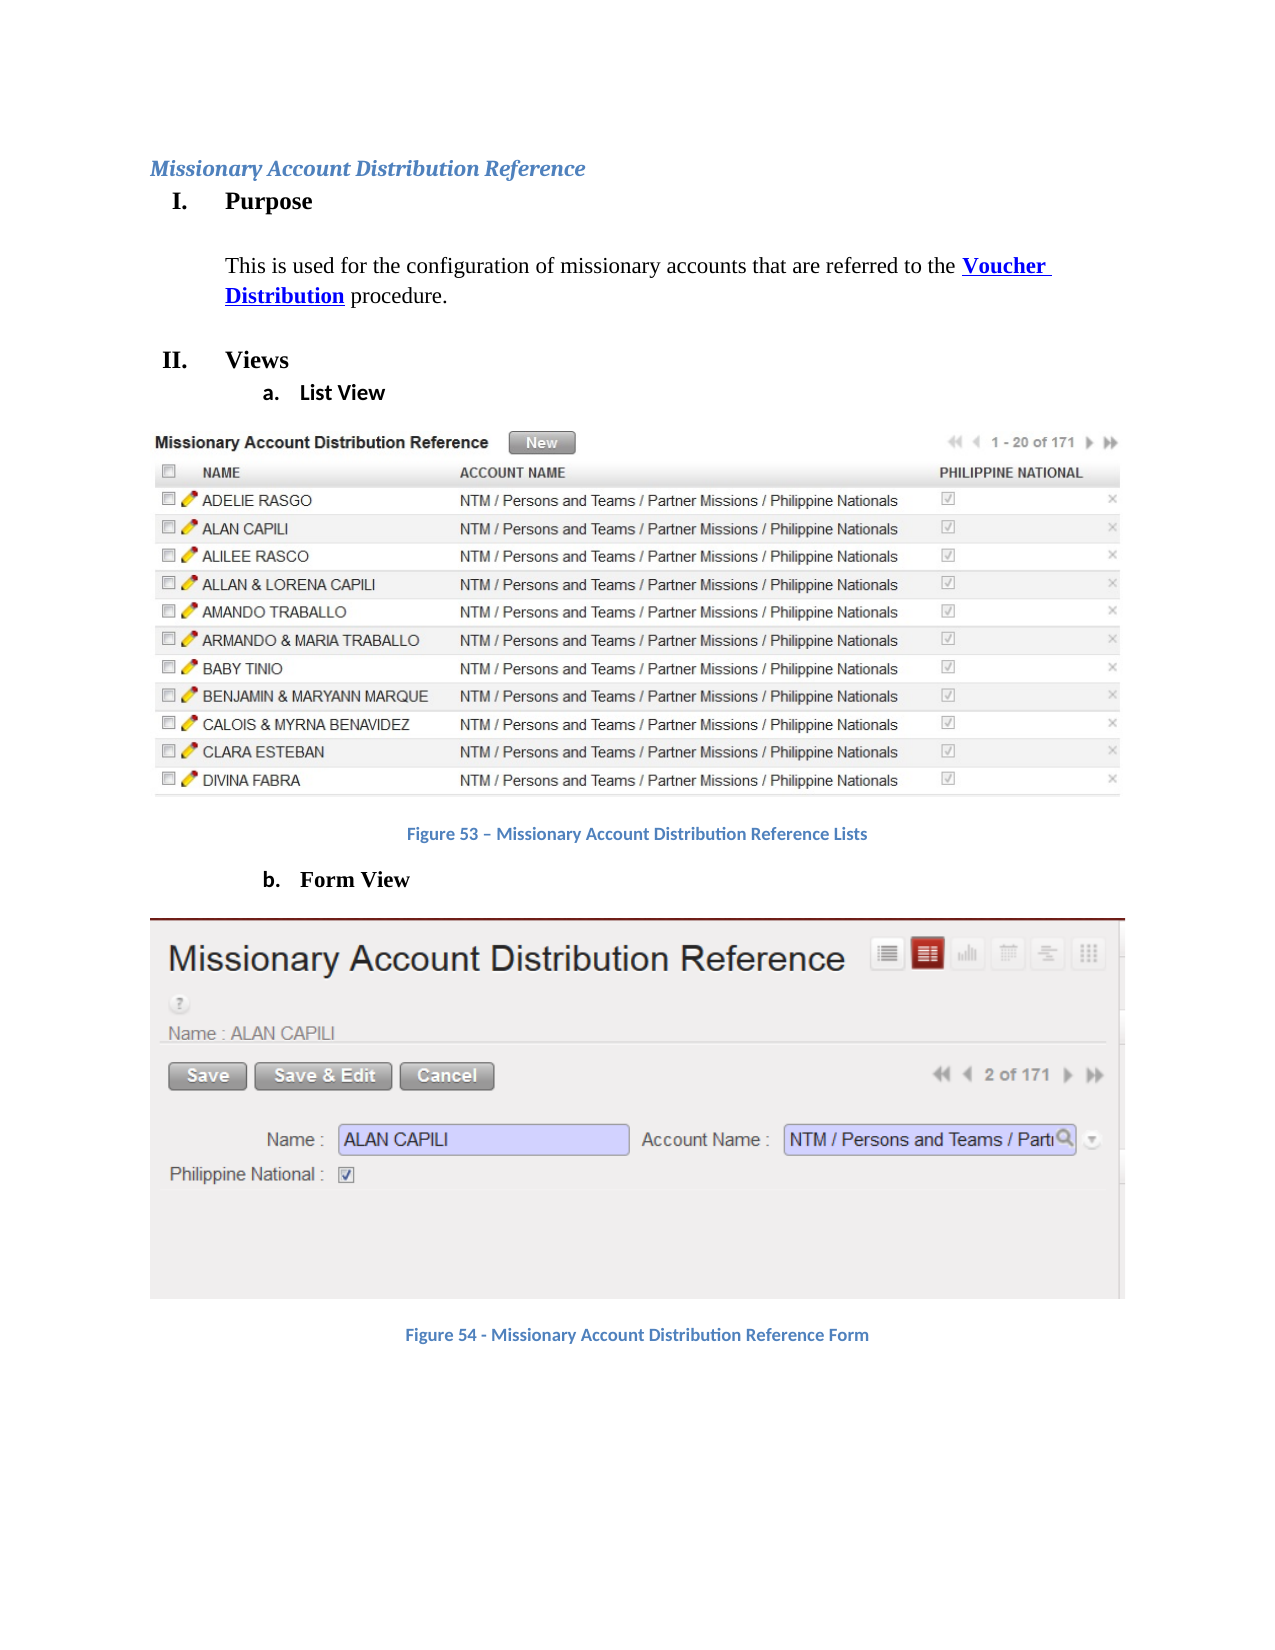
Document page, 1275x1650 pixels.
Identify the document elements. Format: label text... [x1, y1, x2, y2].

text Figure 53 – Missionary Account Distribution Reference Lists [150, 822, 1125, 844]
list List View [262, 378, 1125, 406]
subtitle Missionary Account Distribution Reference [150, 156, 1125, 183]
list Purpose [187, 186, 1125, 215]
list This is used for the configuration of missionary accounts that are referred to the Voucher Distribution procedure. [225, 252, 1125, 308]
list Form View [262, 865, 1125, 893]
text Figure 54 - Missionary Account Distribution Reference Form [150, 1323, 1125, 1346]
picture [150, 431, 1125, 797]
picture [150, 918, 1125, 1299]
list Views [187, 345, 1125, 374]
